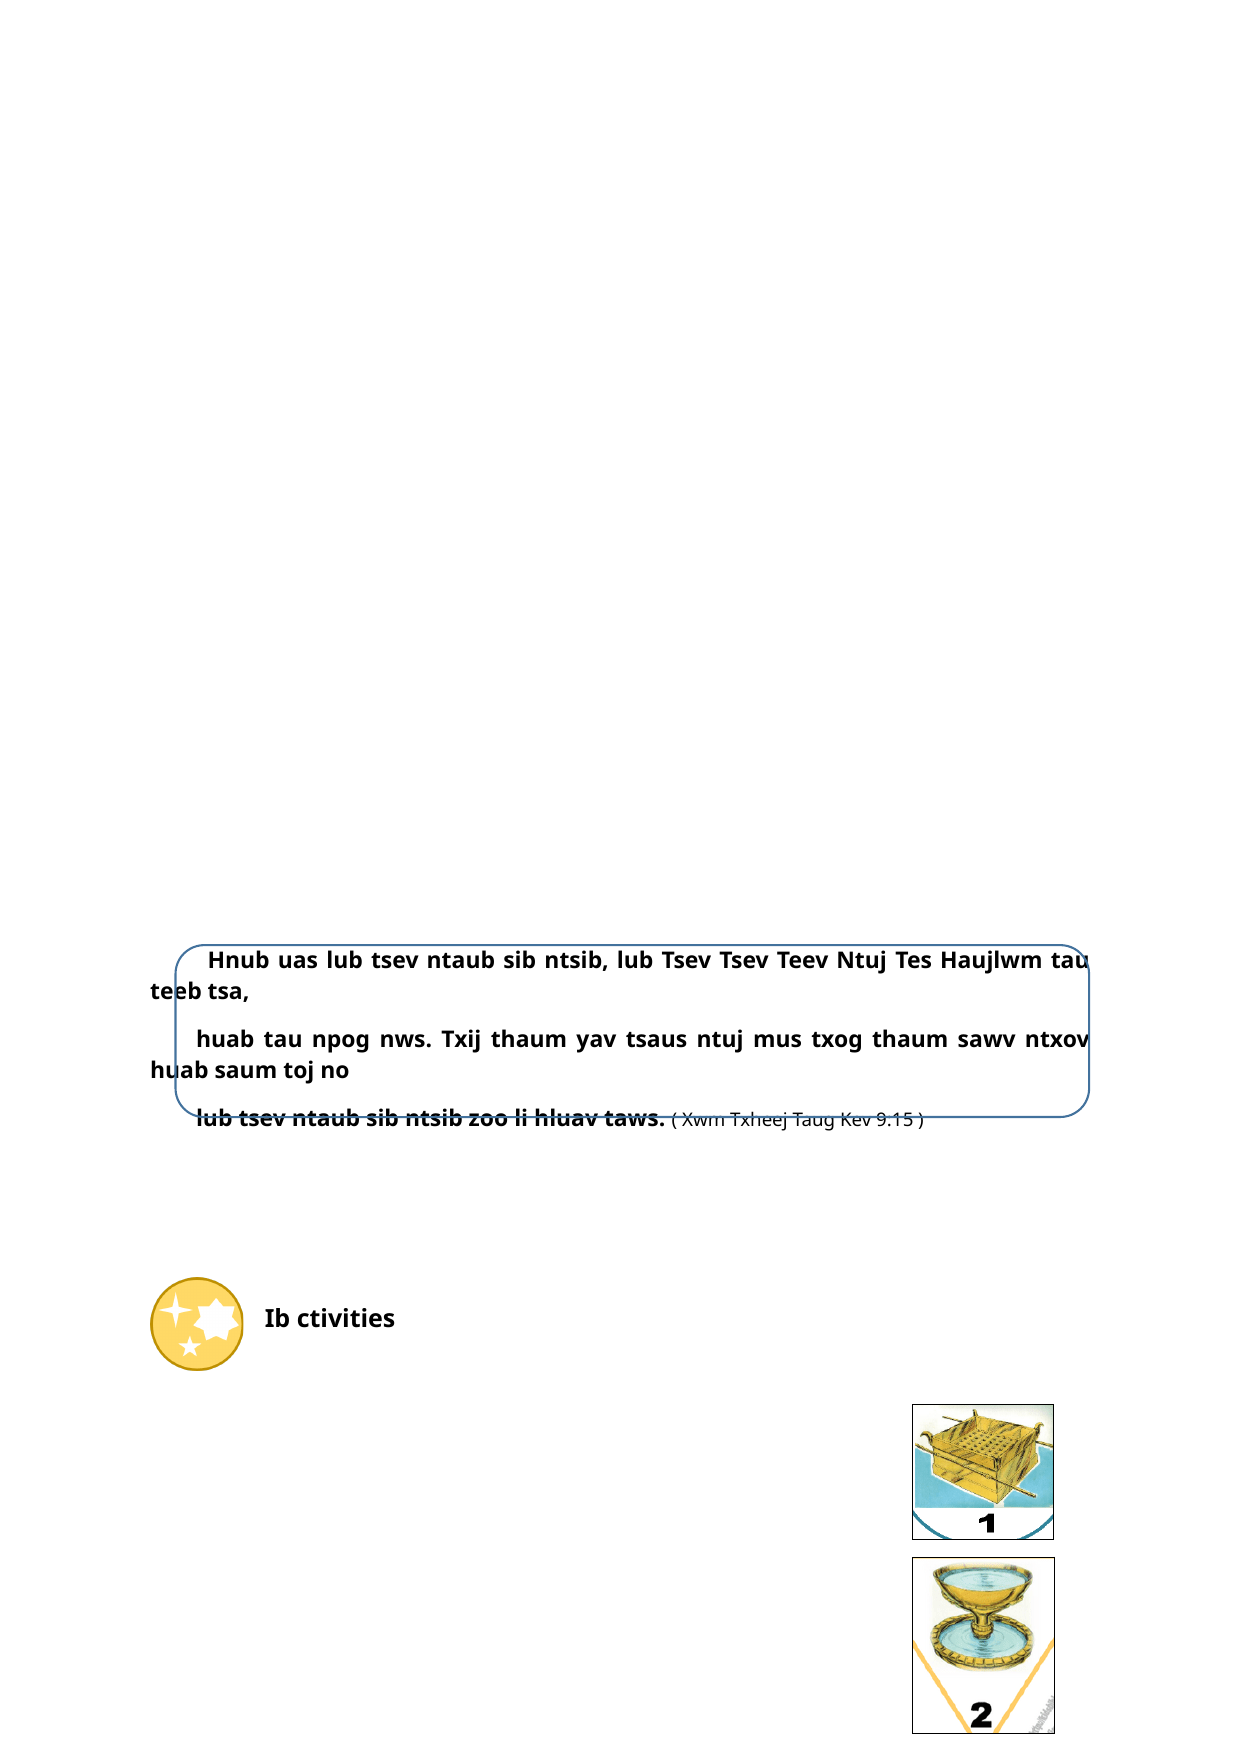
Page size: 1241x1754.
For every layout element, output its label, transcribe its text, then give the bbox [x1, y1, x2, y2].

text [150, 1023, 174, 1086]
text Ib ctivities [244, 1301, 1090, 1335]
picture [150, 1277, 244, 1371]
text Hnub uas lub tsev ntaub sib ntsib, lub Tsev Tsev Teev Ntuj Tes Haujlwm tau teeb tsa, [177, 947, 1088, 1006]
text huab tau npog nws. Txij thaum yav tsaus ntuj mus txog thaum sawv ntxov huab saum toj no [177, 1023, 1088, 1086]
picture [913, 1558, 1054, 1733]
picture [913, 1405, 1053, 1539]
text lub tsev ntaub sib ntsib zoo li hluav taws. ( Xwm Txheej Taug Kev 9:15 ) [150, 1102, 1090, 1133]
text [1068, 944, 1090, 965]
